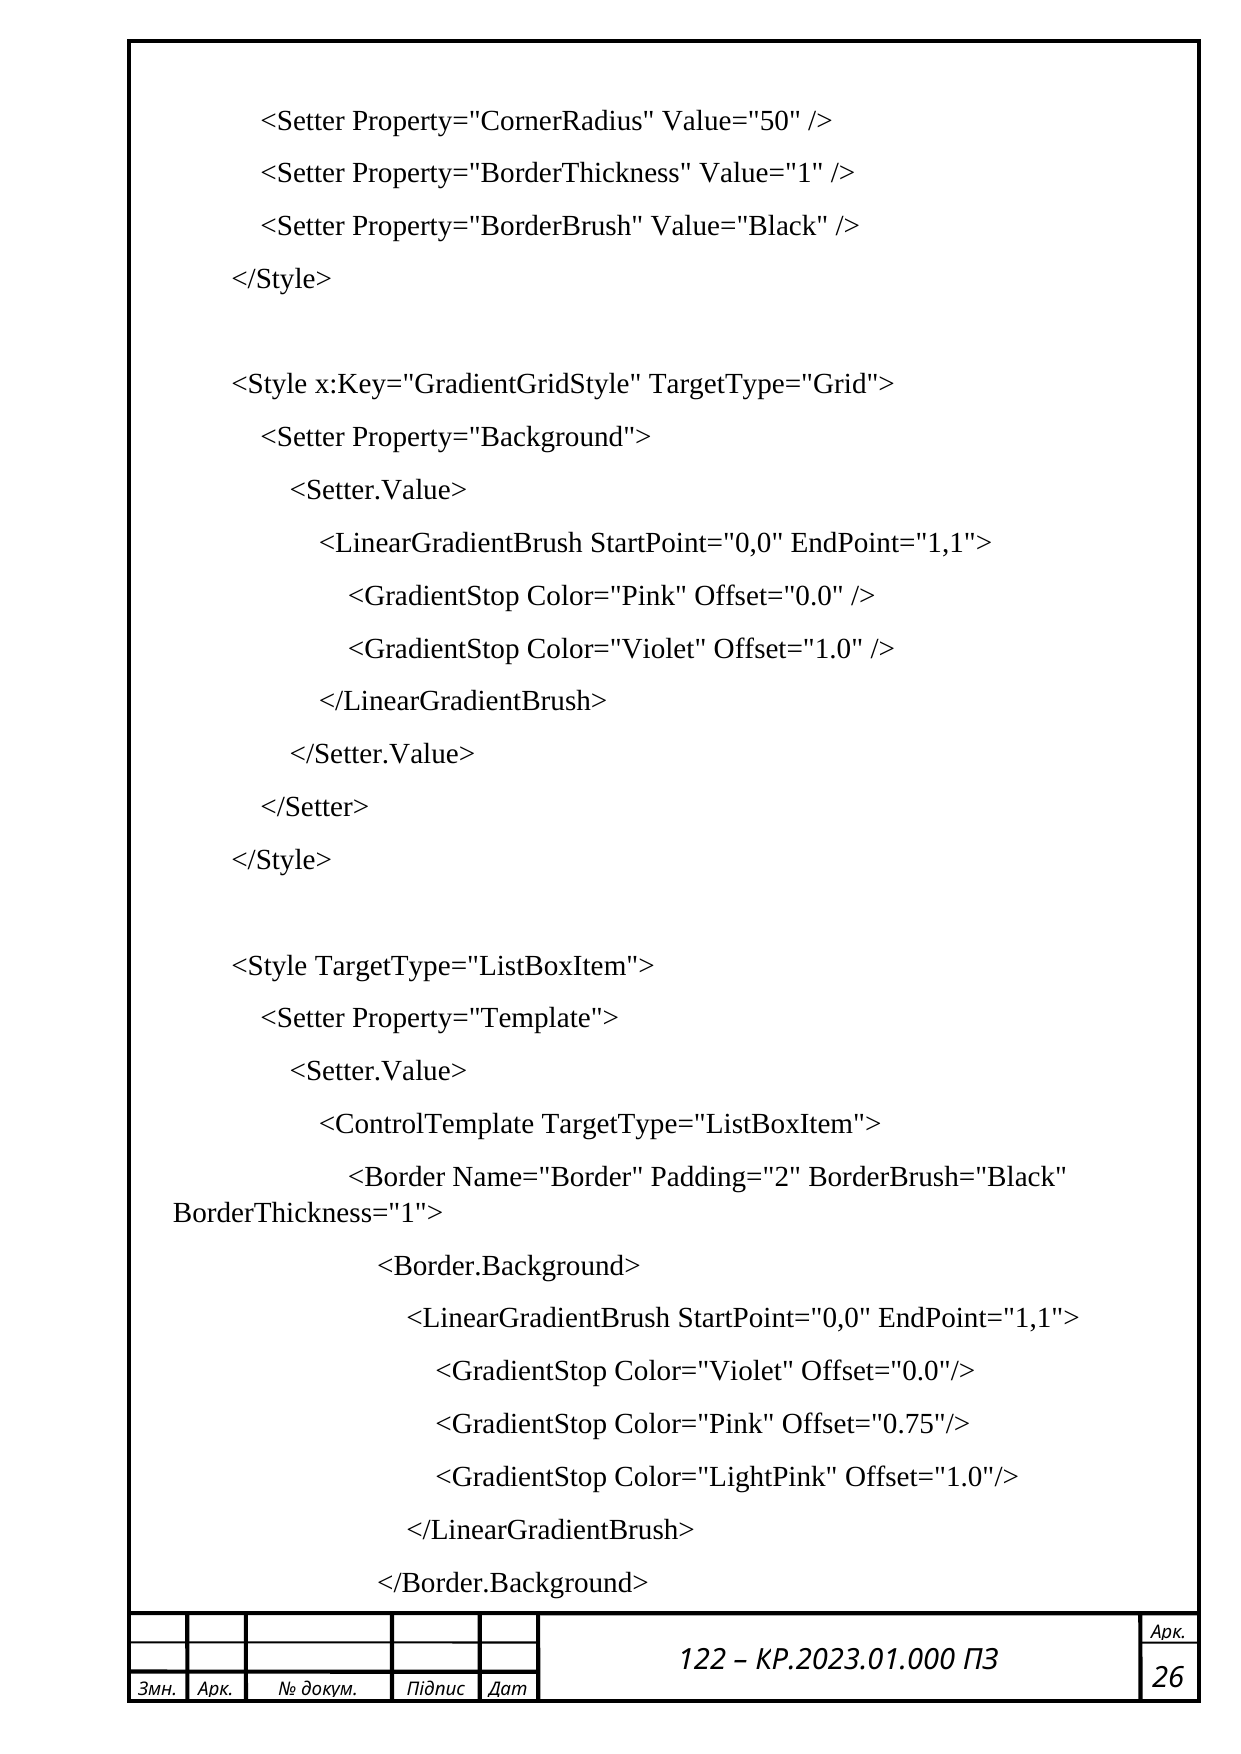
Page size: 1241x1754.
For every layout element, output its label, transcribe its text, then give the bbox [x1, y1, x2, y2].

text </Style> [173, 842, 1152, 876]
text <GradientStop Color="LightPink" Offset="1.0"/> [173, 1459, 1152, 1493]
text <LinearGradientBrush StartPoint="0,0" EndPoint="1,1"> [173, 525, 1152, 559]
text <LinearGradientBrush StartPoint="0,0" EndPoint="1,1"> [173, 1301, 1152, 1334]
text <Border Name="Border" Padding="2" BorderBrush="Black" BorderThickness="1"> [173, 1159, 1152, 1228]
text <GradientStop Color="Pink" Offset="0.75"/> [173, 1406, 1152, 1440]
text <Setter Property="BorderThickness" Value="1" /> [173, 155, 1152, 189]
text <Setter Property="CornerRadius" Value="50" /> [173, 103, 1152, 136]
text </LinearGradientBrush> [173, 683, 1152, 717]
text <GradientStop Color="Violet" Offset="0.0"/> [173, 1353, 1152, 1387]
text <Setter.Value> [173, 1053, 1152, 1087]
text <Setter Property="BorderBrush" Value="Black" /> [173, 208, 1152, 242]
text <Setter.Value> [173, 472, 1152, 506]
text </Setter> [173, 789, 1152, 823]
text <Style x:Key="GradientGridStyle" TargetType="Grid"> [173, 367, 1152, 400]
text </LinearGradientBrush> [173, 1512, 1152, 1545]
text </Border.Background> [173, 1565, 1152, 1598]
text </Setter.Value> [173, 736, 1152, 770]
text <GradientStop Color="Violet" Offset="1.0" /> [173, 631, 1152, 664]
text </Style> [173, 261, 1152, 294]
text <Setter Property="Background"> [173, 419, 1152, 453]
text <Border.Background> [173, 1248, 1152, 1281]
text <GradientStop Color="Pink" Offset="0.0" /> [173, 578, 1152, 611]
text <Style TargetType="ListBoxItem"> [173, 948, 1152, 981]
text <Setter Property="Template"> [173, 1000, 1152, 1034]
text <ControlTemplate TargetType="ListBoxItem"> [173, 1106, 1152, 1139]
